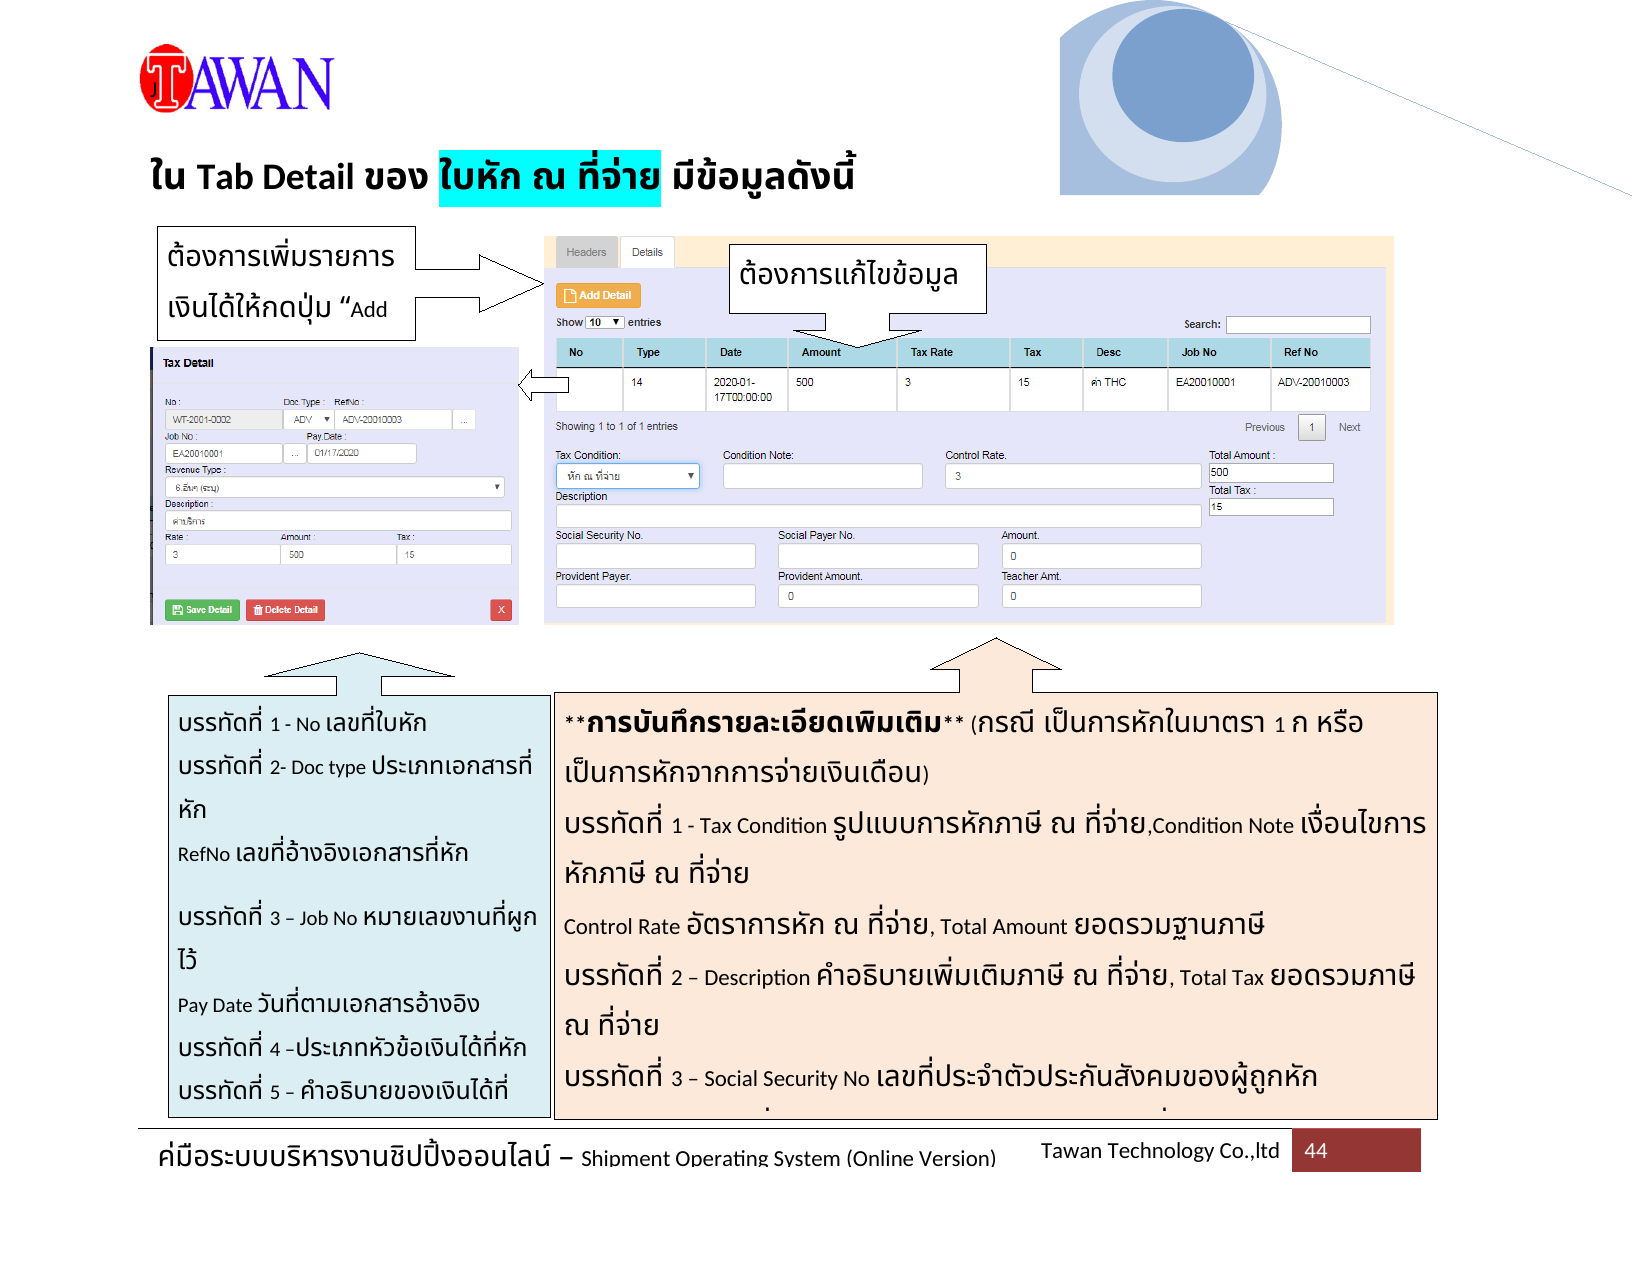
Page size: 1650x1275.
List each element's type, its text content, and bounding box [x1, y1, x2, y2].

text ใน Tab Detail ของ ใบหัก ณ ที่จ่าย มีข้อมูลดังนี้ [661, 150, 1500, 207]
text ใน Tab Detail ของ ใบหัก ณ ที่จ่าย มีข้อมูลดังนี้ [150, 150, 439, 207]
picture [150, 347, 519, 625]
picture [544, 236, 1395, 625]
picture [139, 43, 335, 113]
